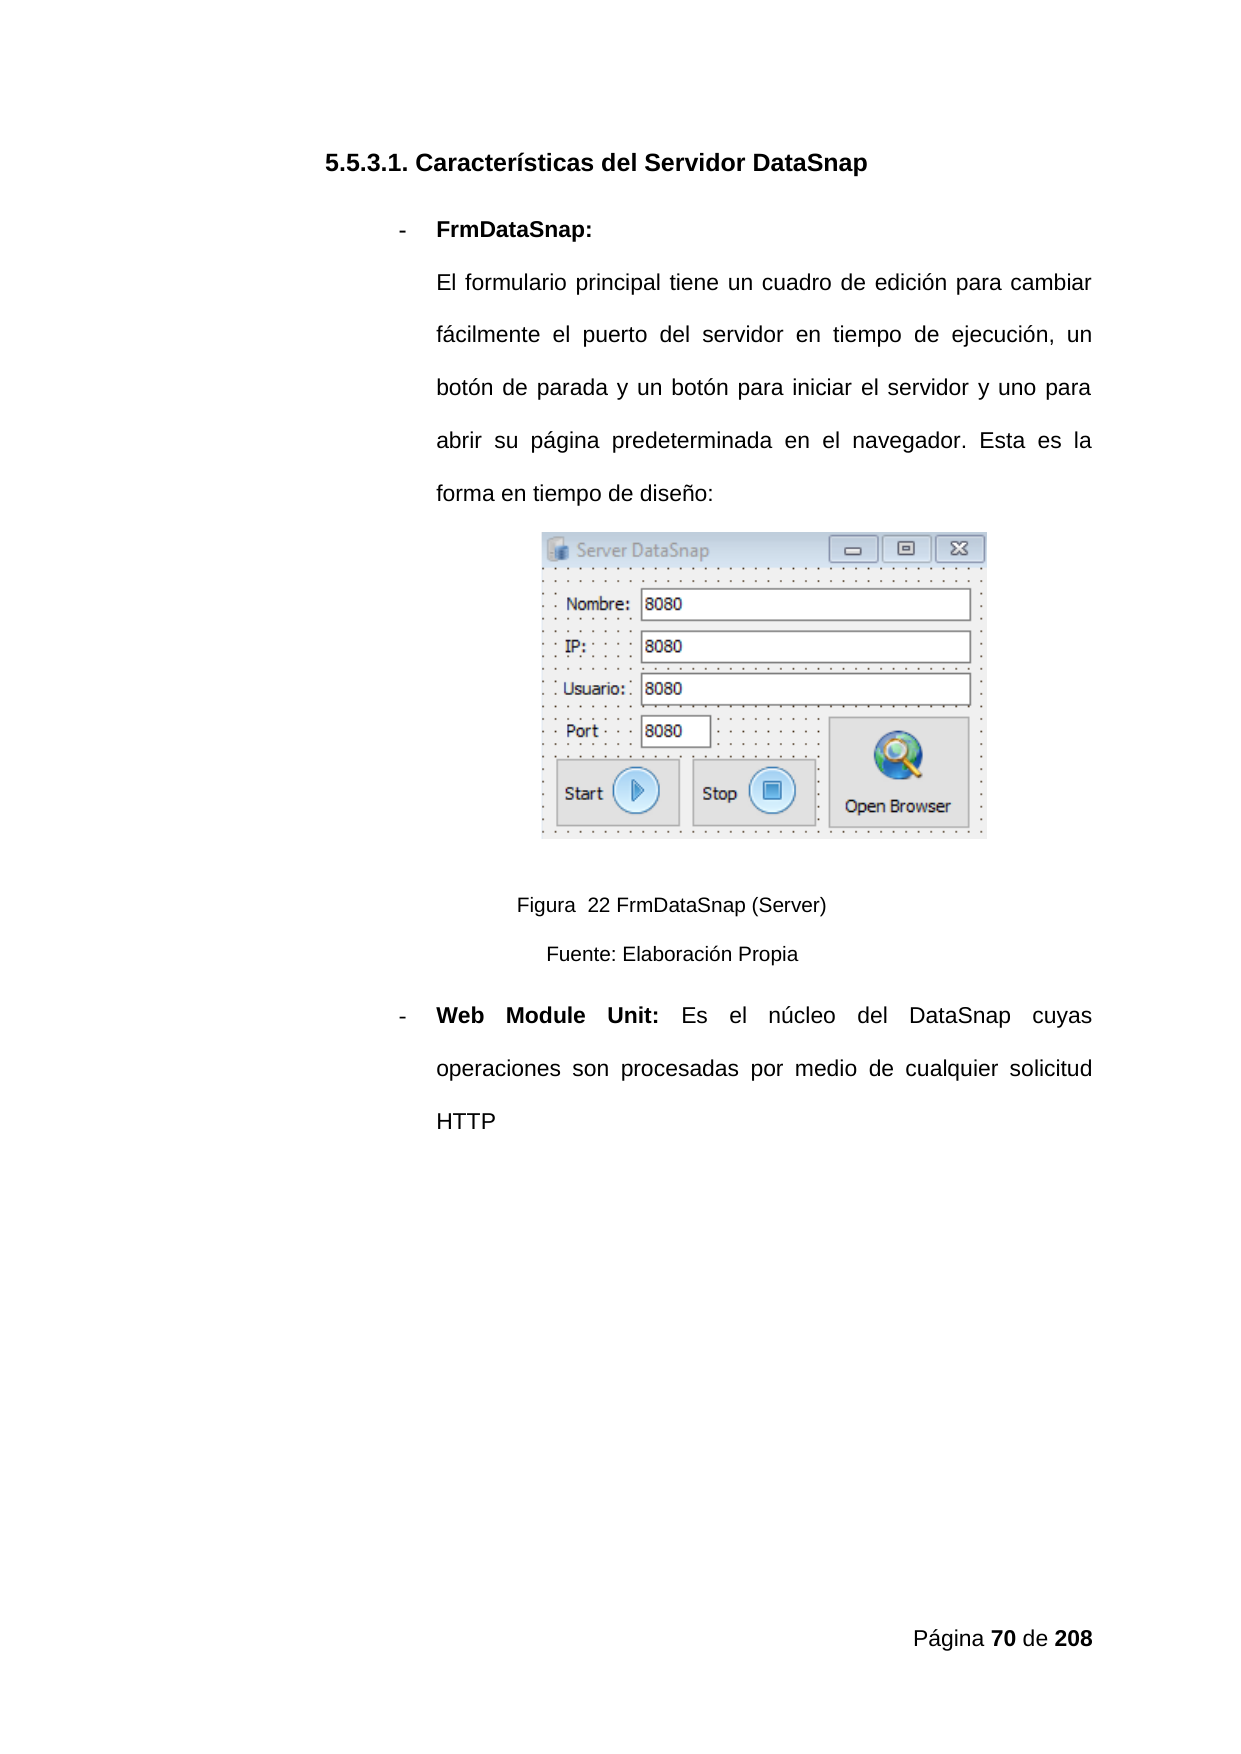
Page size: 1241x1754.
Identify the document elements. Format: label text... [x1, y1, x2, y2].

picture [541, 532, 987, 839]
text 5.5.3.1. Características del Servidor DataSnap [251, 148, 1092, 176]
list El formulario principal tiene un cuadro de edición para cambiar fácilmente el puerto del servidor en tiempo de ejecución, un botón de parada y un botón para iniciar el servidor y uno para abrir su página predeterminada en el navegador. Esta es la forma en tiempo de diseño: [436, 269, 1092, 506]
list Web Module Unit: Es el núcleo del DataSnap cuyas operaciones son procesadas por medio de cualquier solicitud HTTP [398, 1002, 1092, 1134]
text Fuente: Elaboración Propia [472, 941, 1092, 965]
text Figura 27 FrmDataSnap (Server) [177, 892, 1092, 916]
list FrmDataSnap: [398, 216, 1092, 242]
